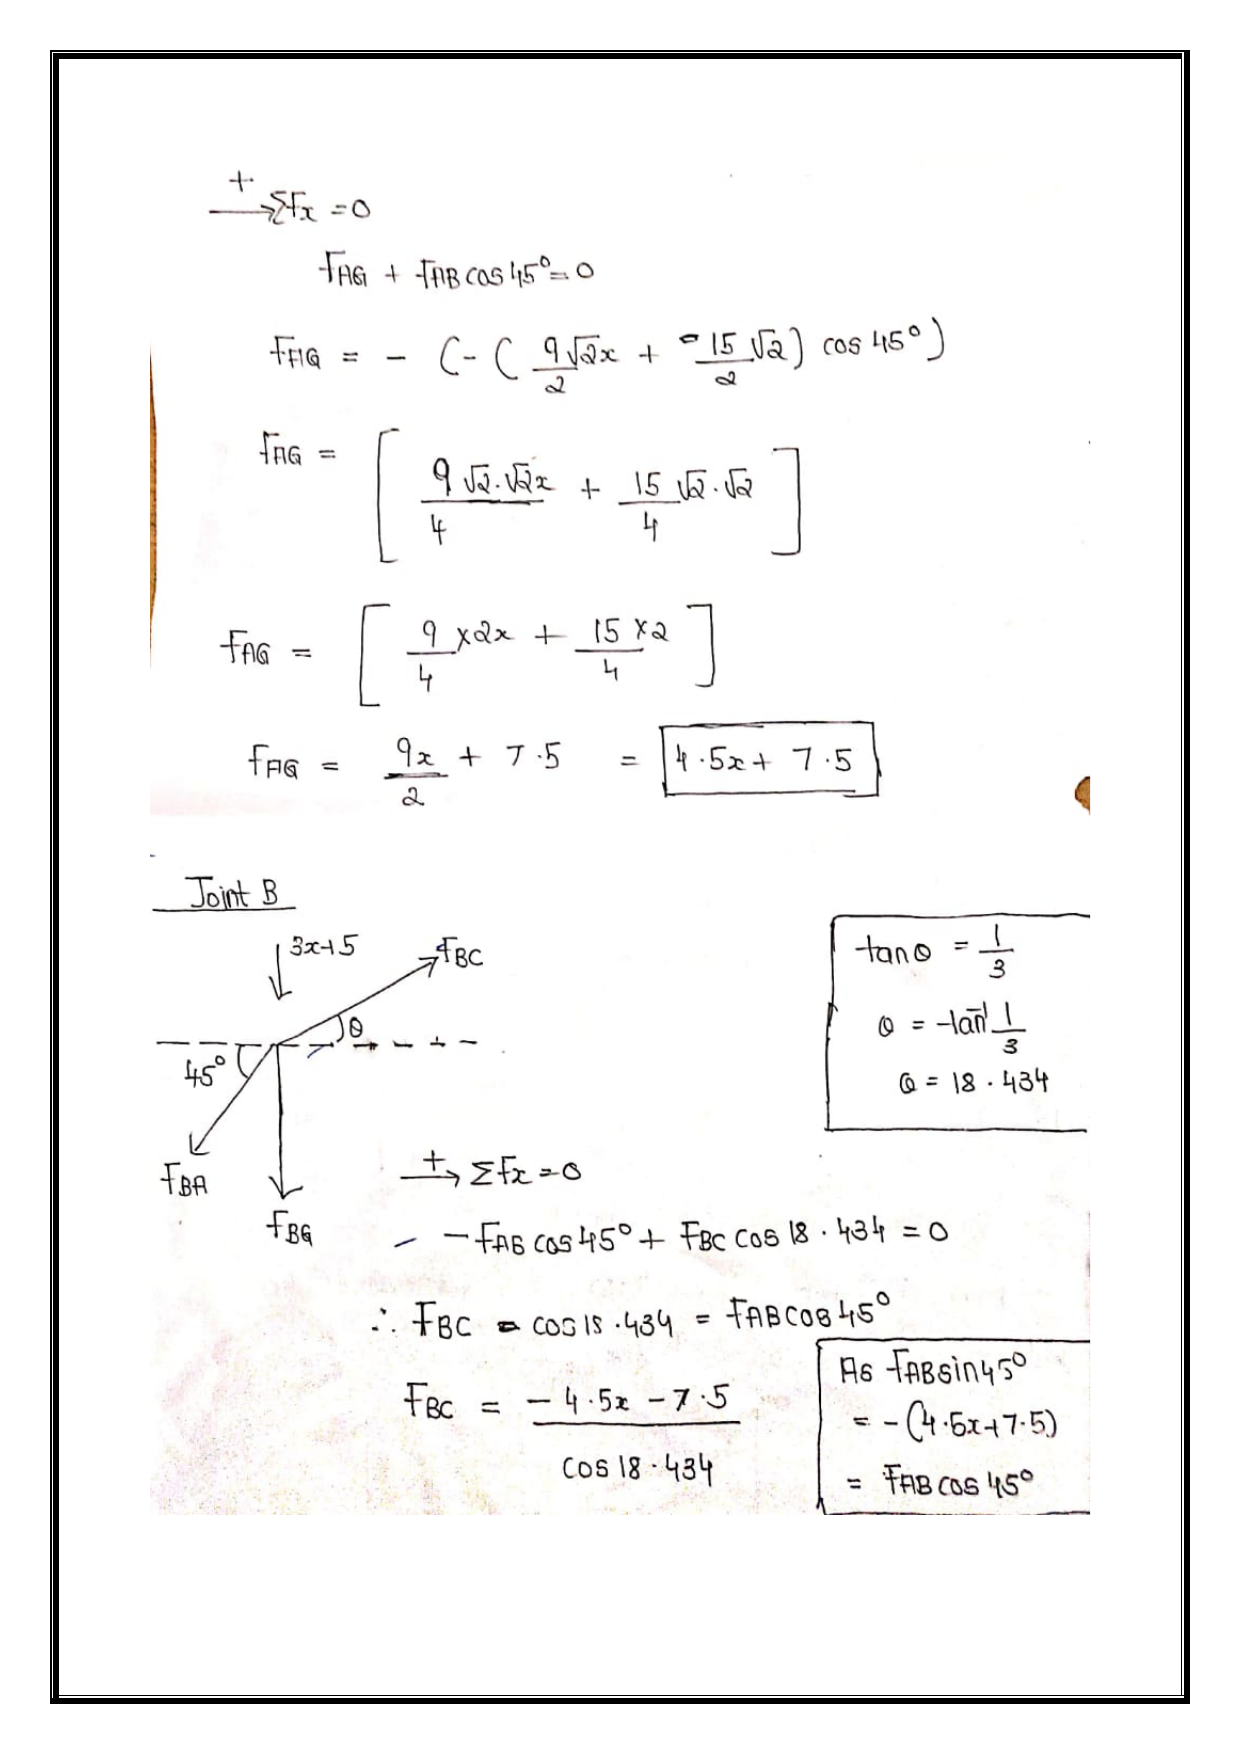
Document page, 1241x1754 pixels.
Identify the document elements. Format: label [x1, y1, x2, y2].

picture [150, 150, 1091, 1515]
